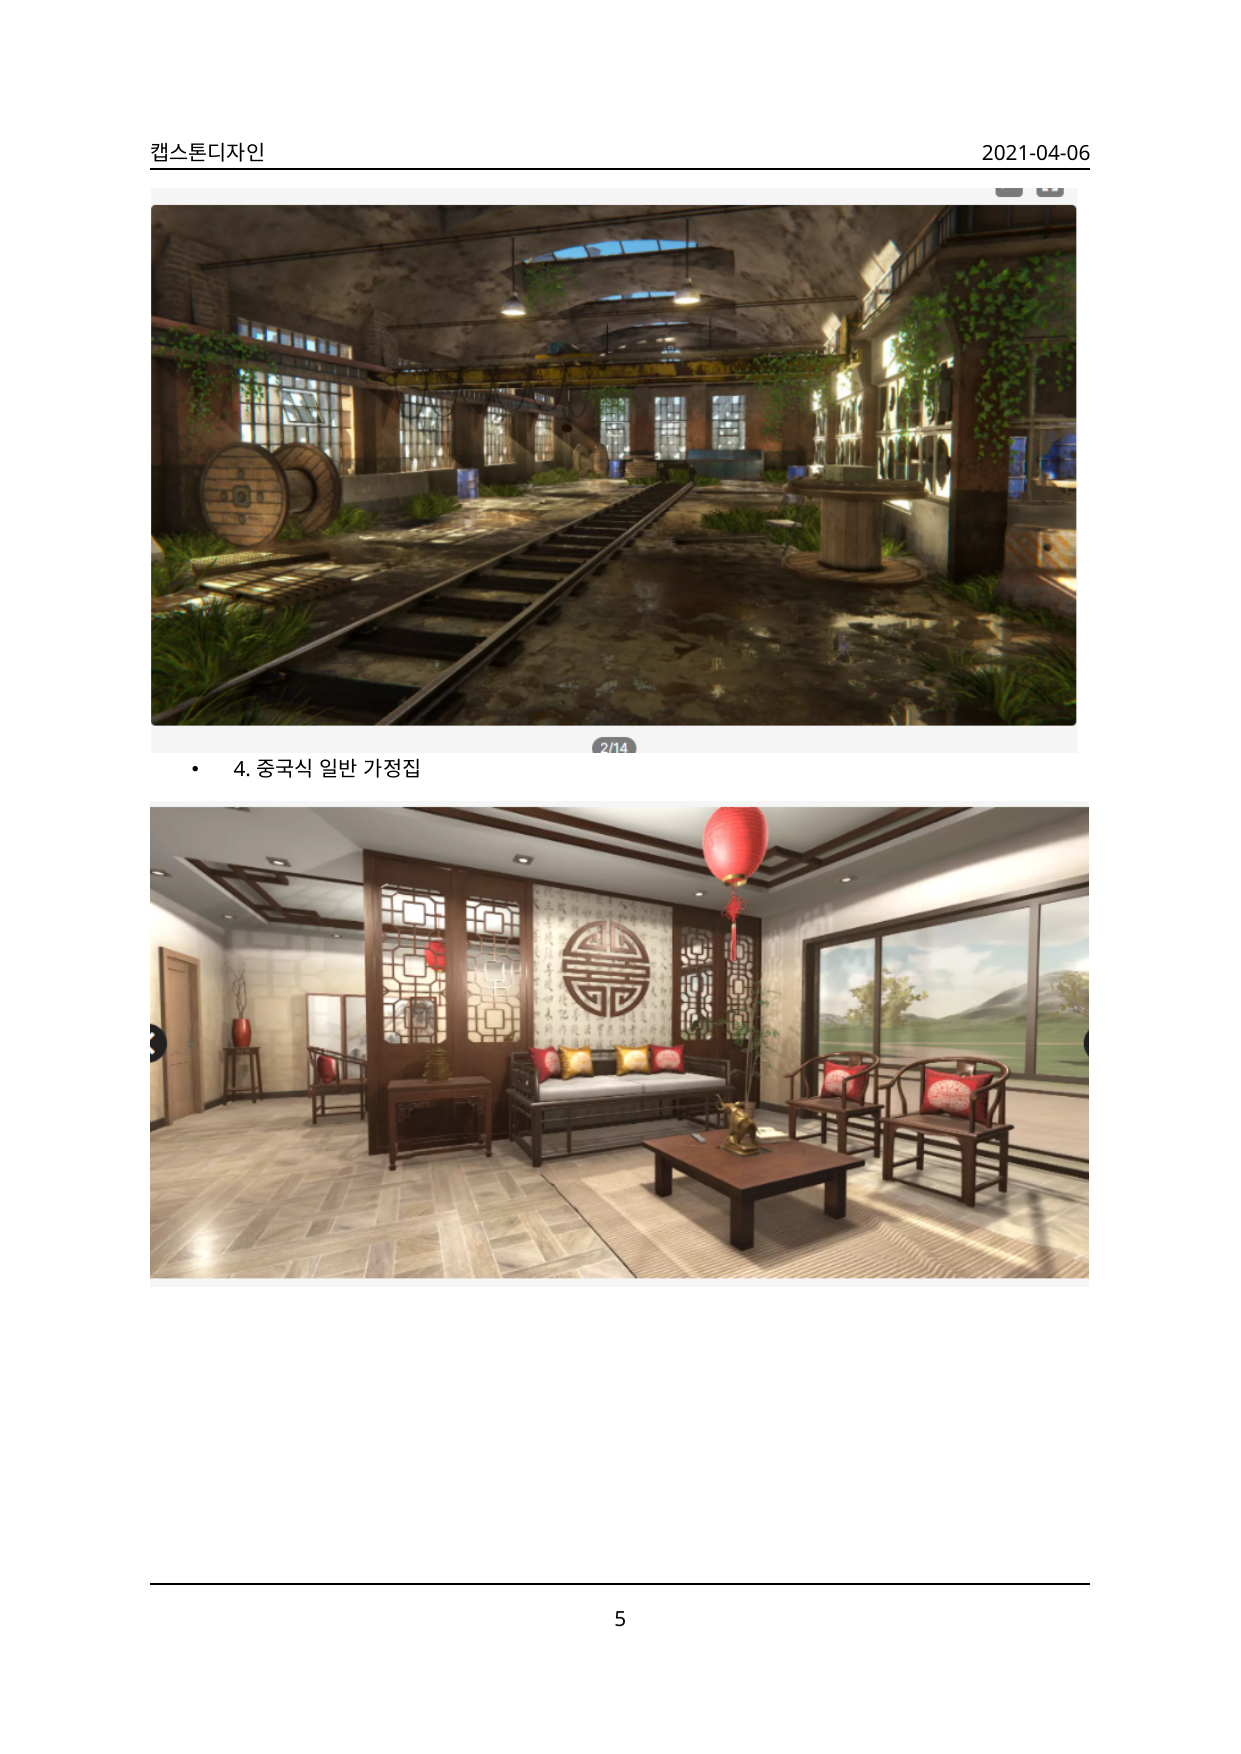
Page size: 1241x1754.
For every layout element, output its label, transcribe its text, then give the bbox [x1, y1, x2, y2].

picture [150, 801, 1089, 1287]
picture [150, 188, 1089, 753]
list 4. 중국식 일반 가정집 [192, 752, 1090, 783]
